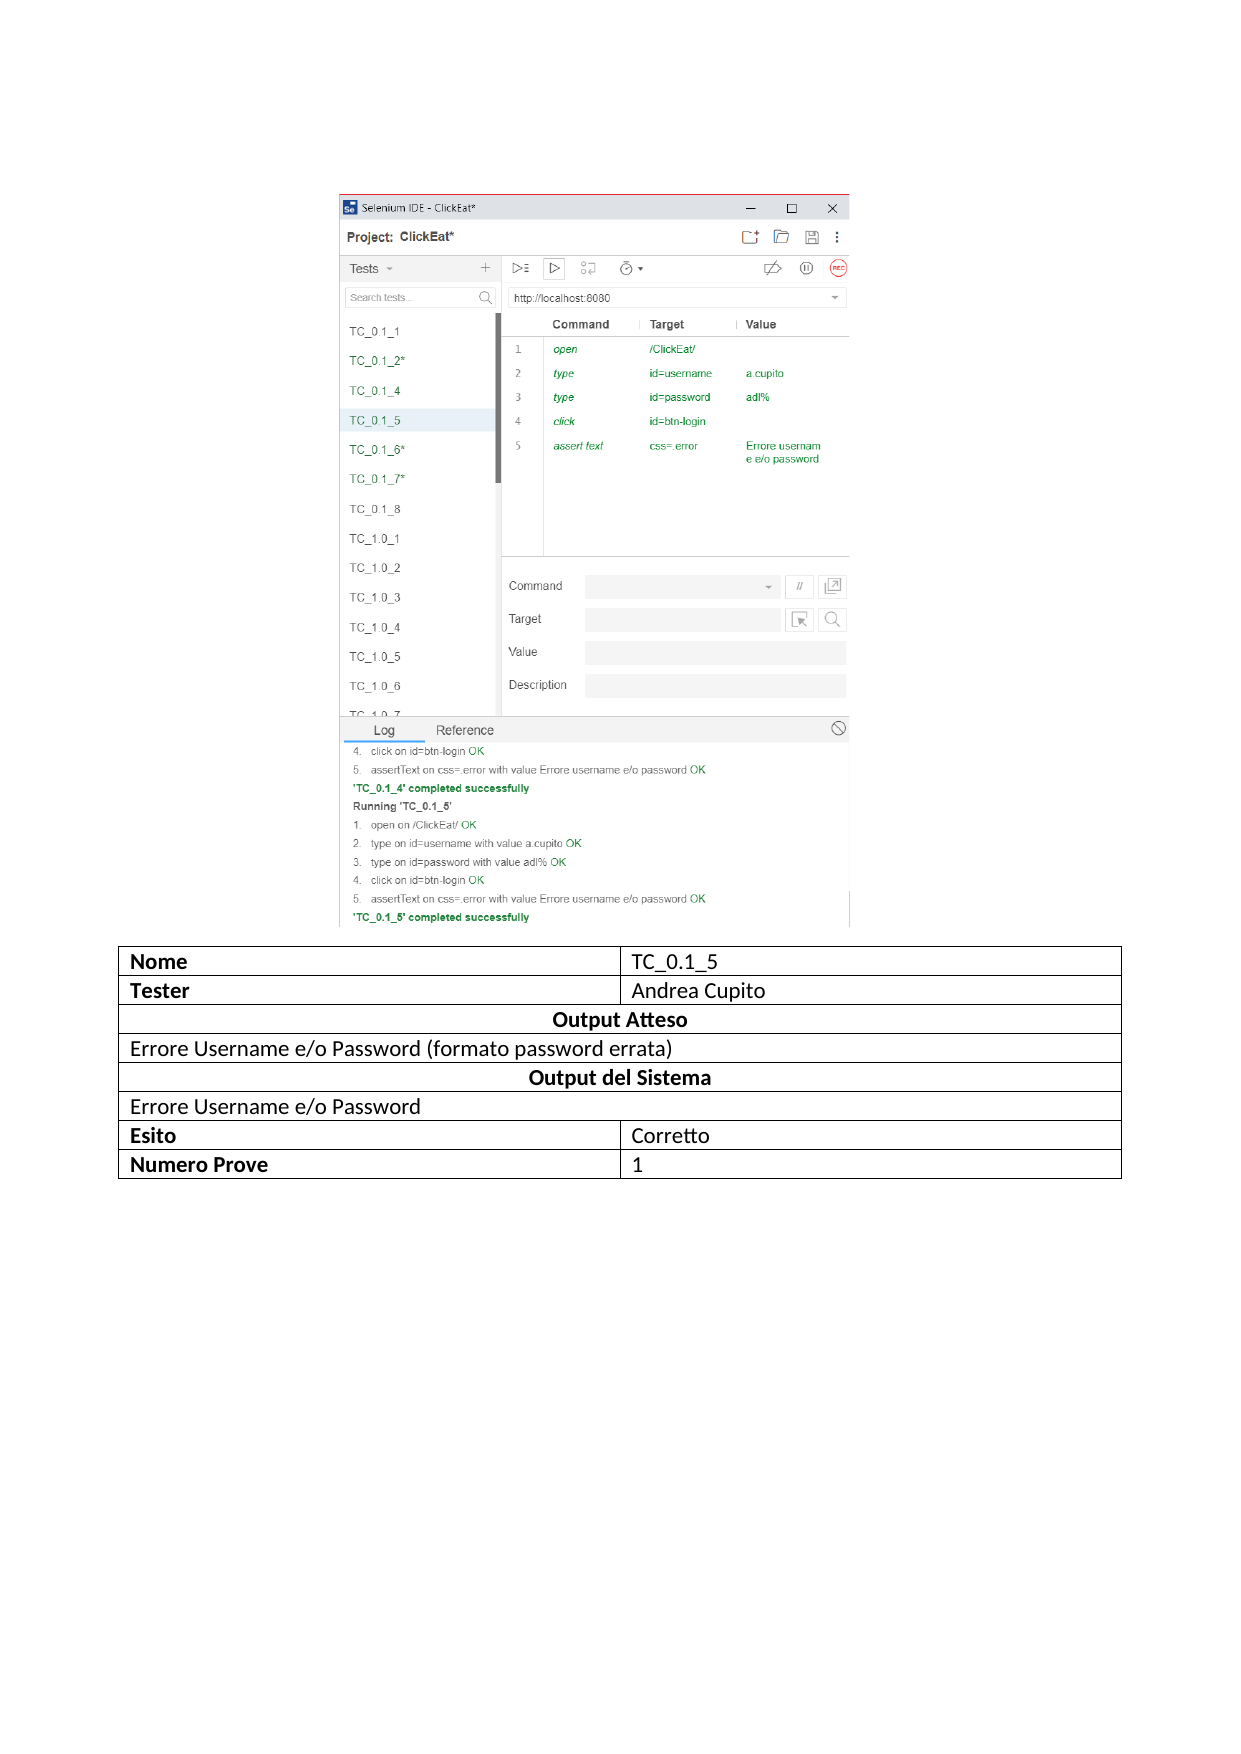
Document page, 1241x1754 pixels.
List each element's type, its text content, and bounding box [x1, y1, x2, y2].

table_header TC_0.1_5 [621, 947, 1121, 975]
table_cell Tester [119, 976, 620, 1004]
picture [339, 194, 850, 927]
table_cell Errore Username e/o Password [119, 1092, 1121, 1120]
table_cell Corretto [621, 1121, 1121, 1149]
table_cell 1 [621, 1150, 1121, 1178]
table_cell Andrea Cupito [621, 976, 1121, 1004]
table_cell Output Atteso [119, 1005, 1121, 1033]
table_cell Esito [119, 1121, 620, 1149]
table_cell Output del Sistema [119, 1063, 1121, 1091]
table_cell Numero Prove [119, 1150, 620, 1178]
table_cell Errore Username e/o Password (formato password errata) [119, 1034, 1121, 1062]
table_header Nome [119, 947, 620, 975]
